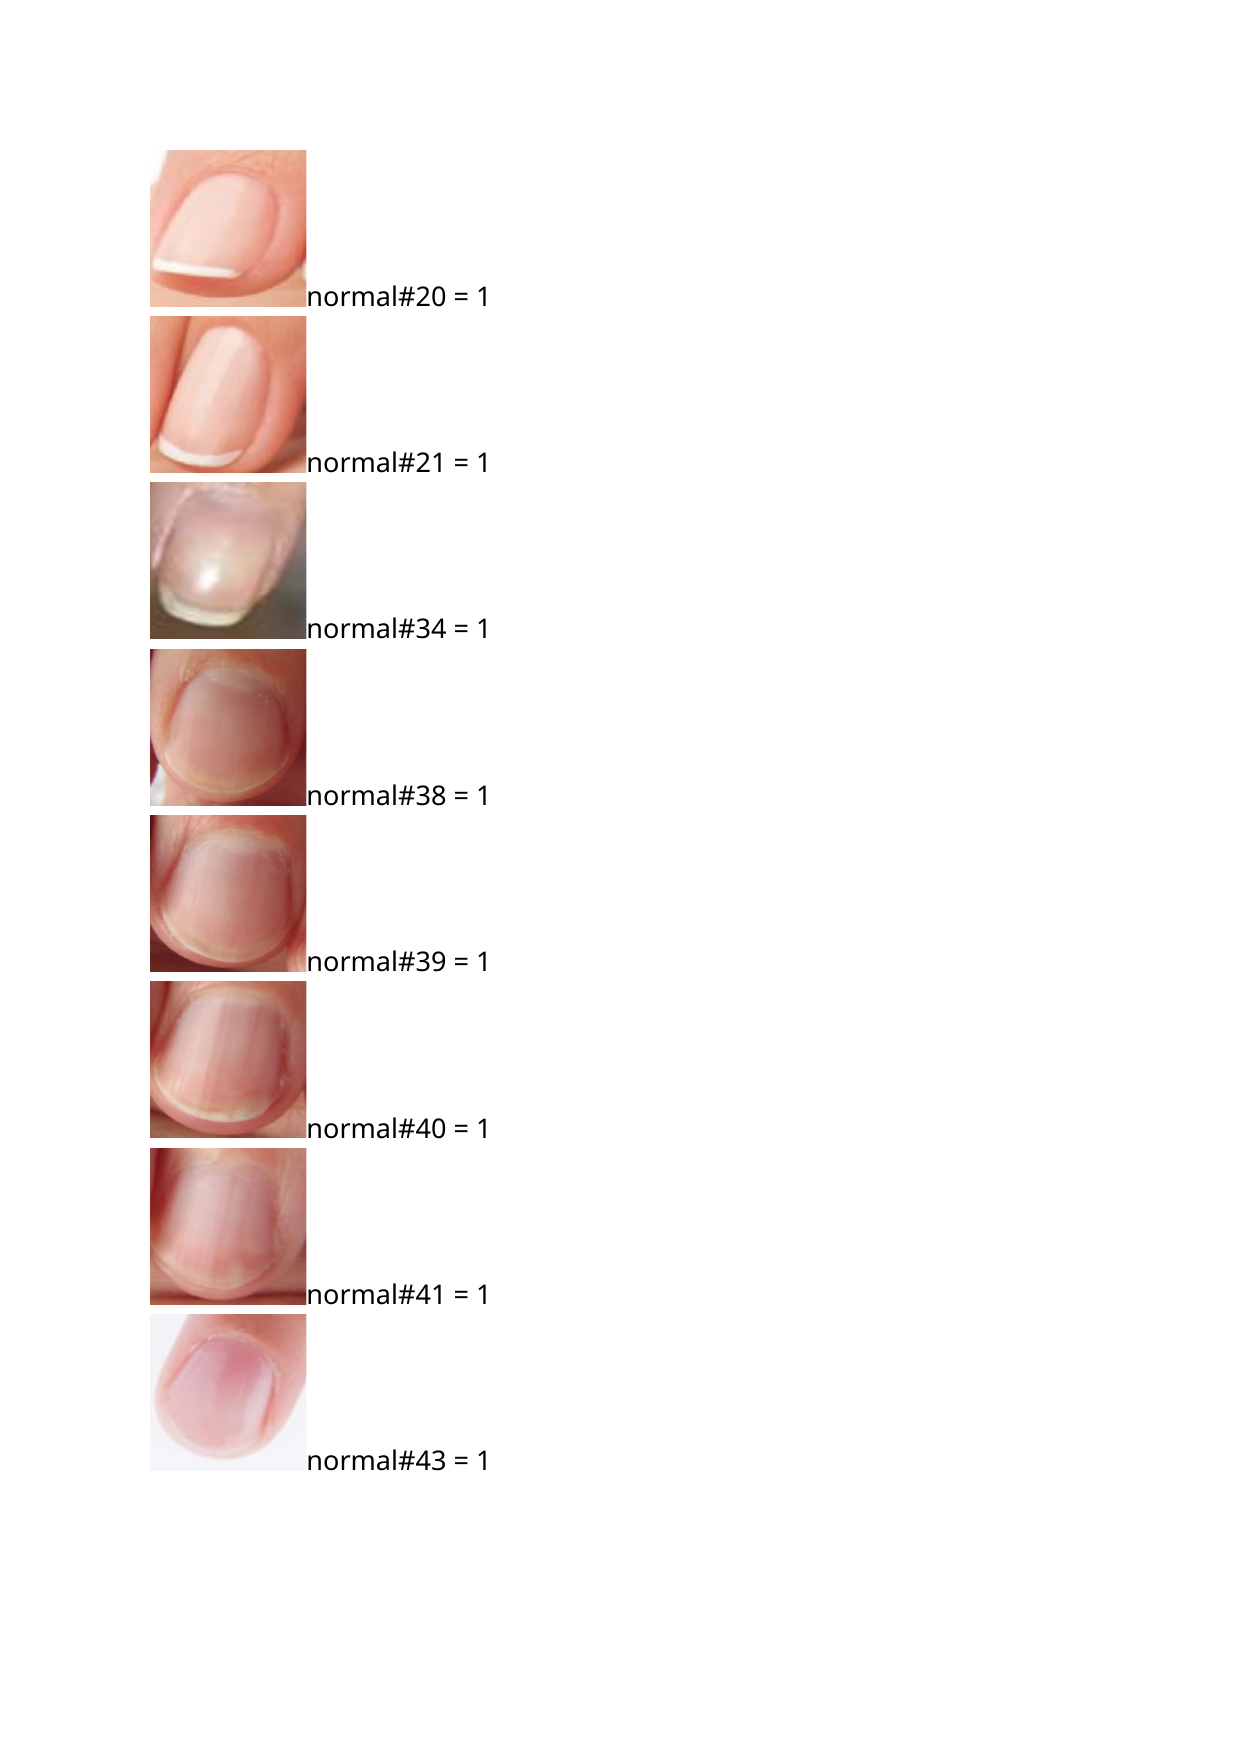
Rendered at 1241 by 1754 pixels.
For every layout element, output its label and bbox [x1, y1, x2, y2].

picture [150, 316, 307, 473]
picture [150, 482, 307, 639]
picture [150, 1148, 307, 1305]
picture [150, 150, 307, 307]
picture [150, 815, 307, 972]
text [150, 150, 1090, 1479]
picture [150, 981, 307, 1138]
picture [150, 649, 307, 806]
picture [150, 1314, 307, 1471]
